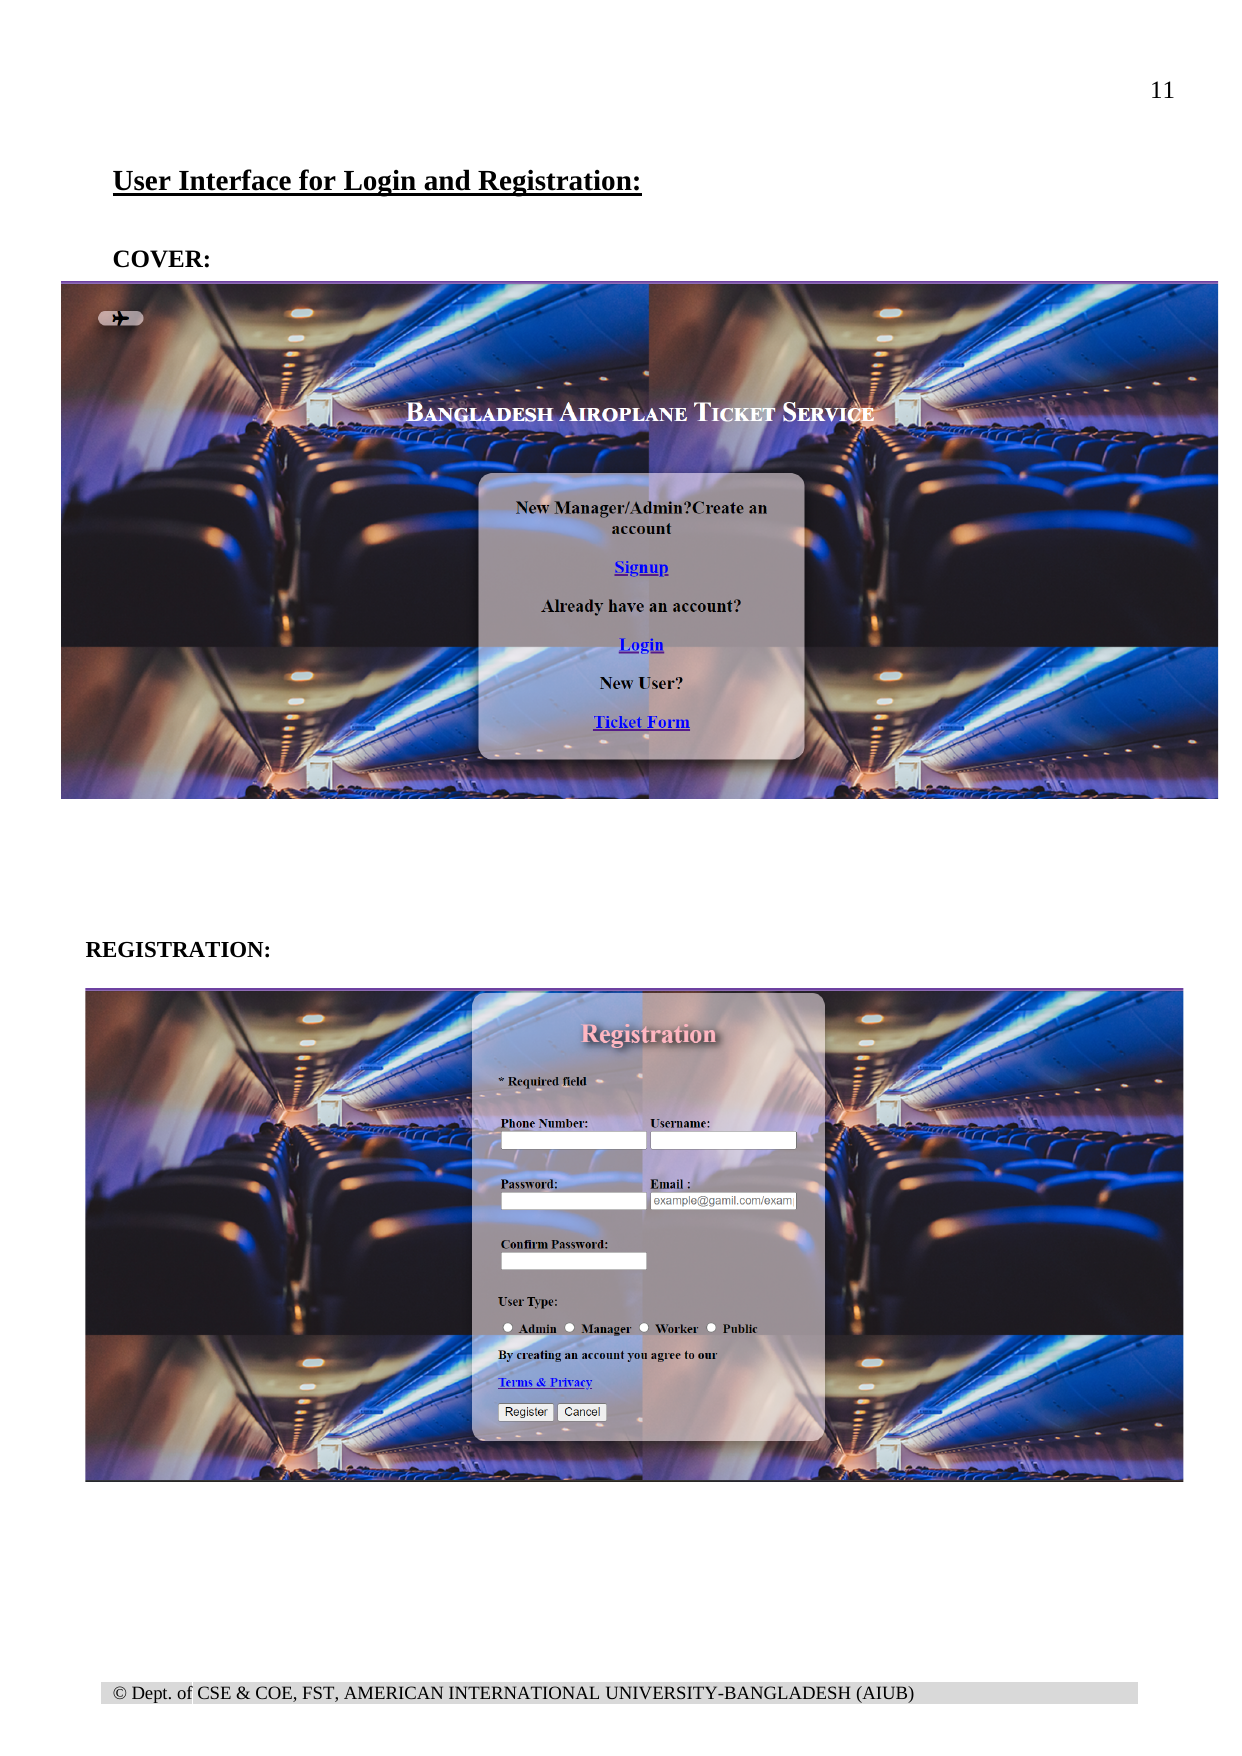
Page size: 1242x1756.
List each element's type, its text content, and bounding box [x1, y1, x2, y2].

subtitle COVER: [112, 244, 1206, 273]
picture [85, 988, 1184, 1482]
text REGISTRATION: [17, 937, 1206, 963]
subtitle User Interface for Login and Registration: [112, 163, 1206, 197]
picture [61, 281, 1219, 799]
